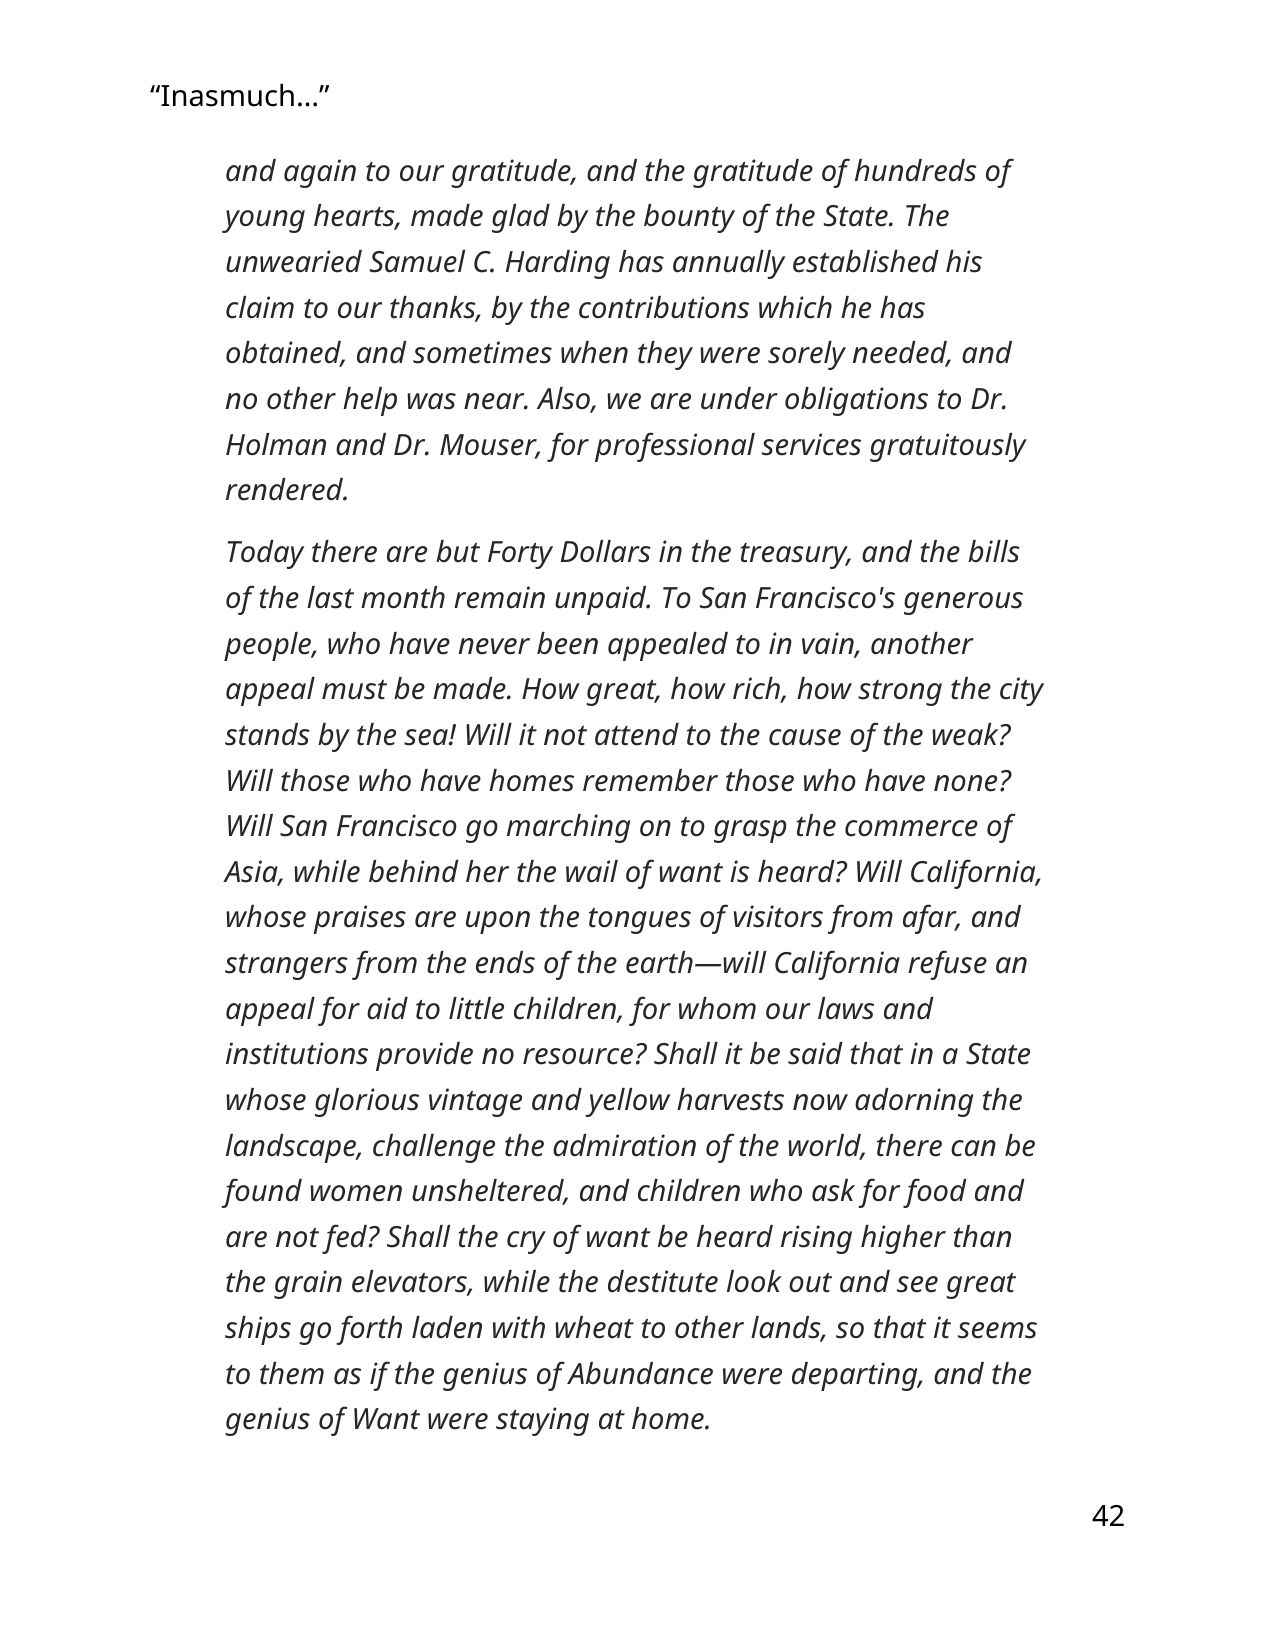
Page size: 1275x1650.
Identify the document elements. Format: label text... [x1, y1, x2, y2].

text Today there are but Forty Dollars in the treasury, and the bills of the last month remain unpaid. To San Francisco's generous people, who have never been appealed to in vain, another appeal must be made. How great, how rich, how strong the city stands by the sea! Will it not attend to the cause of the weak? Will those who have homes remember those who have none? Will San Francisco go marching on to grasp the commerce of Asia, while behind her the wail of want is heard? Will California, whose praises are upon the tongues of visitors from afar, and strangers from the ends of the earth—will California refuse an appeal for aid to little children, for whom our laws and institutions provide no resource? Shall it be said that in a State whose glorious vintage and yellow harvests now adorning the landscape, challenge the admiration of the world, there can be found women unsheltered, and children who ask for food and are not fed? Shall the cry of want be heard rising higher than the grain elevators, while the destitute look out and see great ships go forth laden with wheat to other lands, so that it seems to them as if the genius of Abundance were departing, and the genius of Want were staying at home. [225, 532, 1050, 1438]
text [225, 150, 1050, 509]
